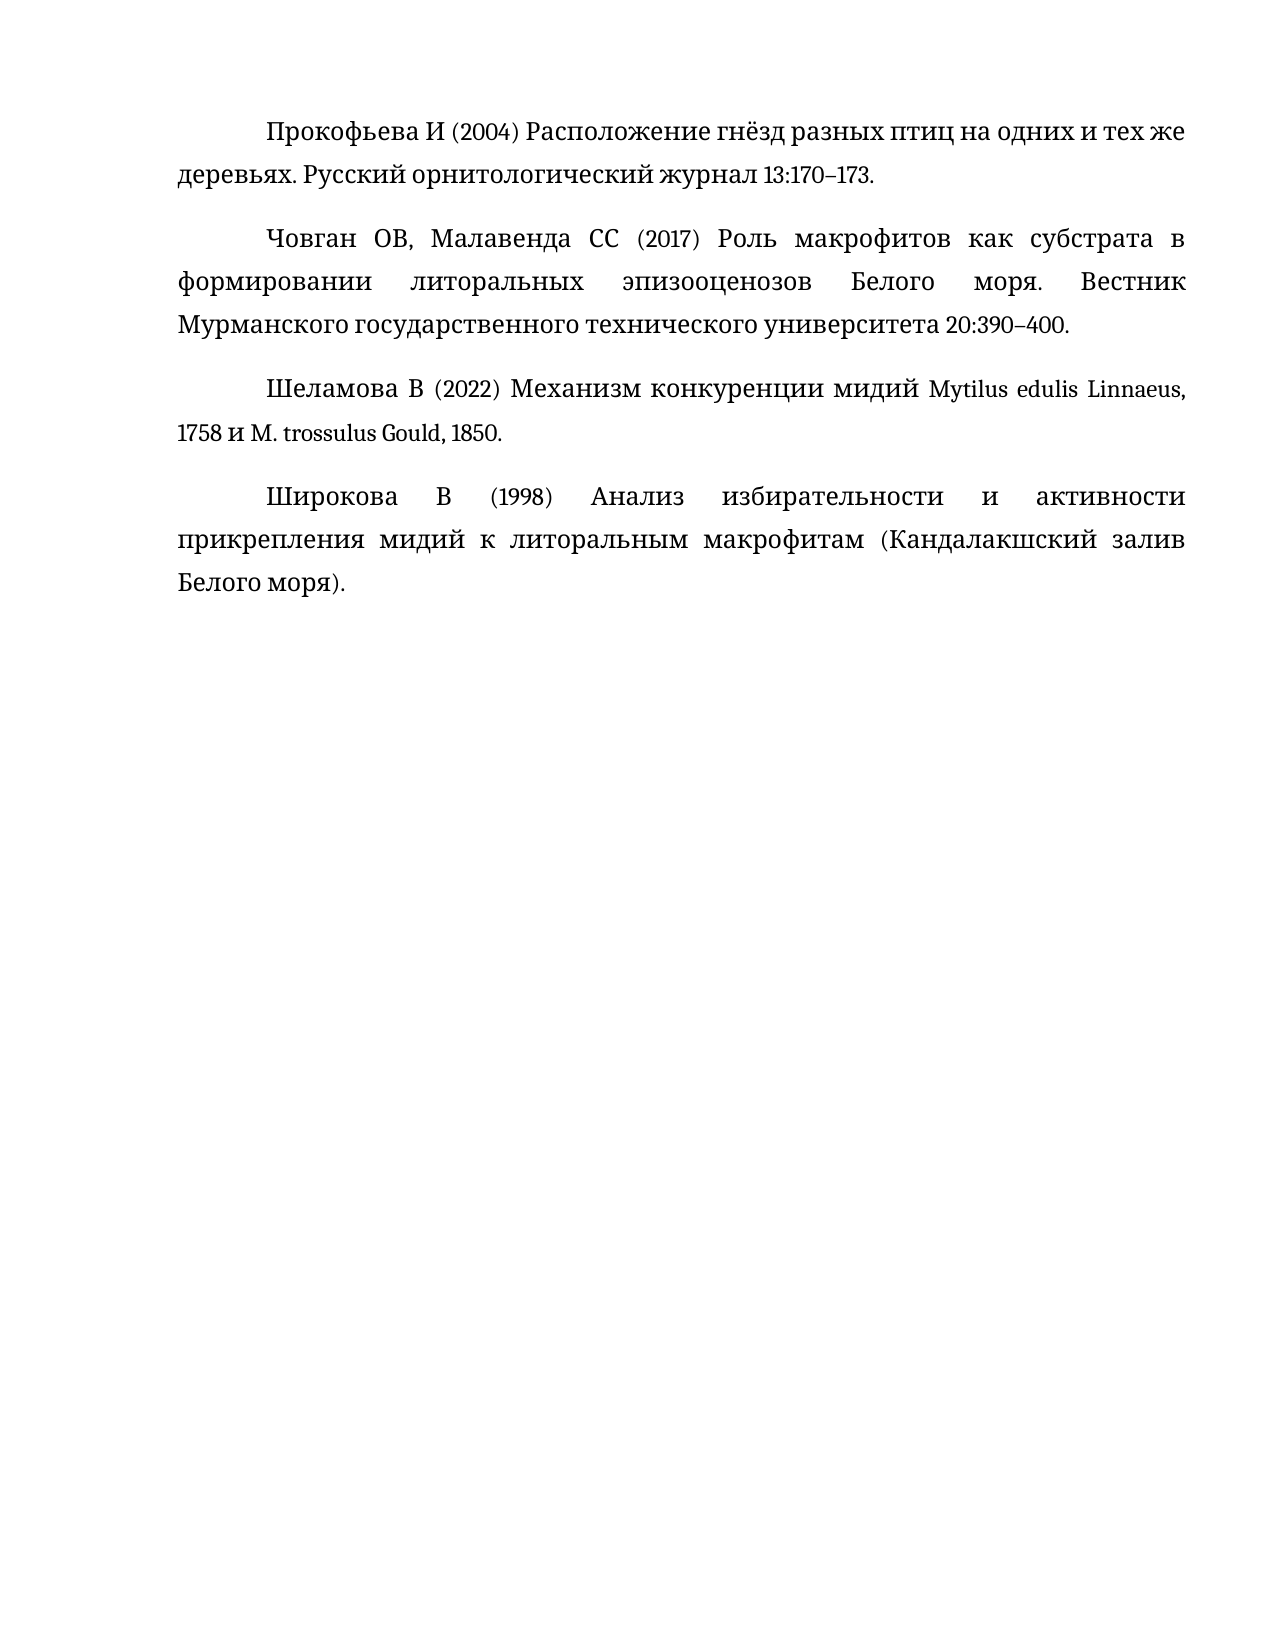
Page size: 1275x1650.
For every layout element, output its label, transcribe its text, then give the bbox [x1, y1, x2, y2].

text Прокофьева И (2004) Расположение гнёзд разных птиц на одних и тех же деревьях. Русский орнитологический журнал 13:170–173. [177, 118, 1186, 190]
text Човган ОВ, Малавенда СС (2017) Роль макрофитов как субстрата в формировании литоральных эпизооценозов Белого моря. Вестник Мурманского государственного технического университета 20:390–400. [177, 225, 1186, 340]
text Шеламова В (2022) Механизм конкуренции мидий Mytilus edulis Linnaeus, 1758 и M. trossulus Gould, 1850. [177, 375, 1186, 447]
text Широкова В (1998) Анализ избирательности и активности прикрепления мидий к литоральным макрофитам (Кандалакшский залив Белого моря). [177, 482, 1186, 597]
